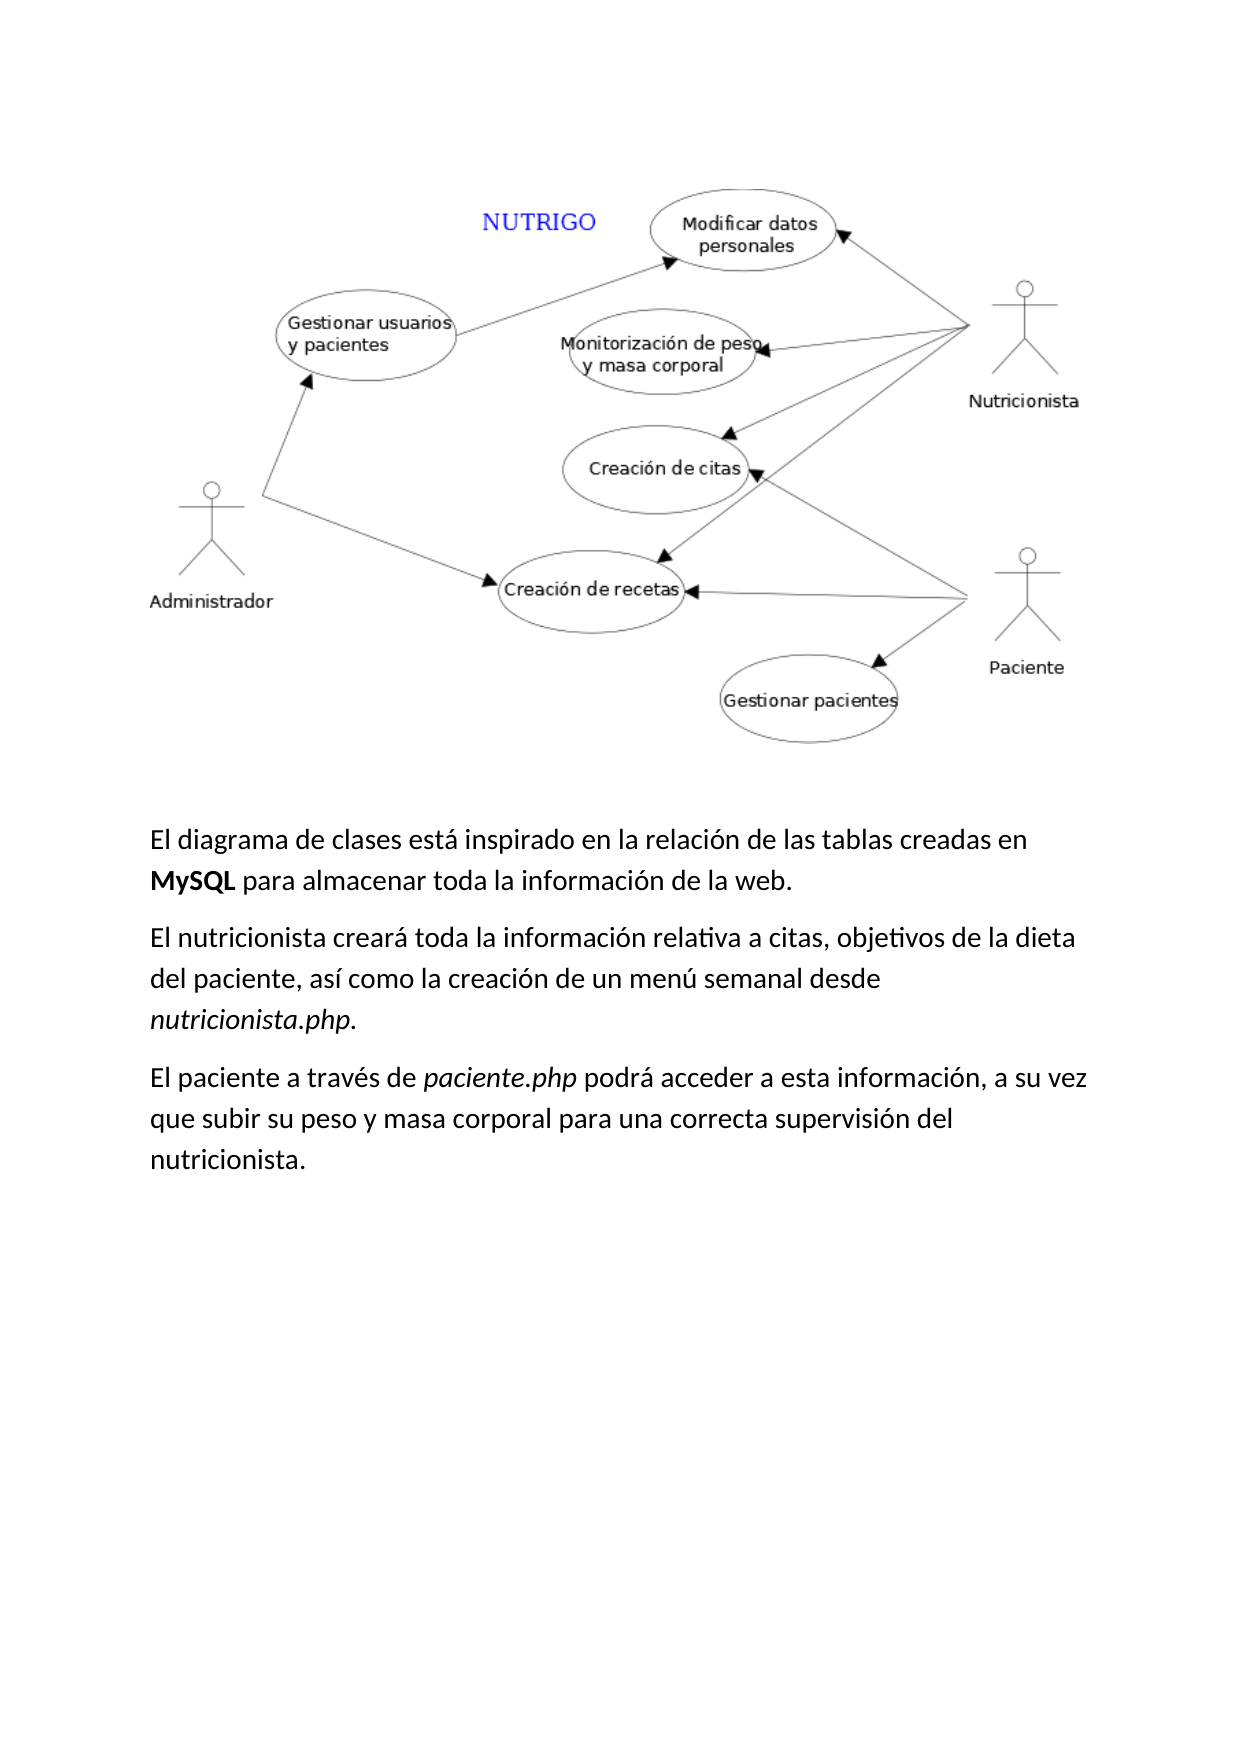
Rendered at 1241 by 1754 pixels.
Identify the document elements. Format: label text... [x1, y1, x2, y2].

picture [150, 189, 1083, 744]
text El paciente a través de paciente.php podrá acceder a esta información, a su vez que subir su peso y masa corporal para una correcta supervisión del nutricionista. [150, 1059, 1090, 1176]
text El nutricionista creará toda la información relativa a citas, objetivos de la dieta del paciente, así como la creación de un menú semanal desde nutricionista.php. [150, 919, 1090, 1037]
text El diagrama de clases está inspirado en la relación de las tablas creadas en MySQL para almacenar toda la información de la web. [150, 821, 1090, 897]
